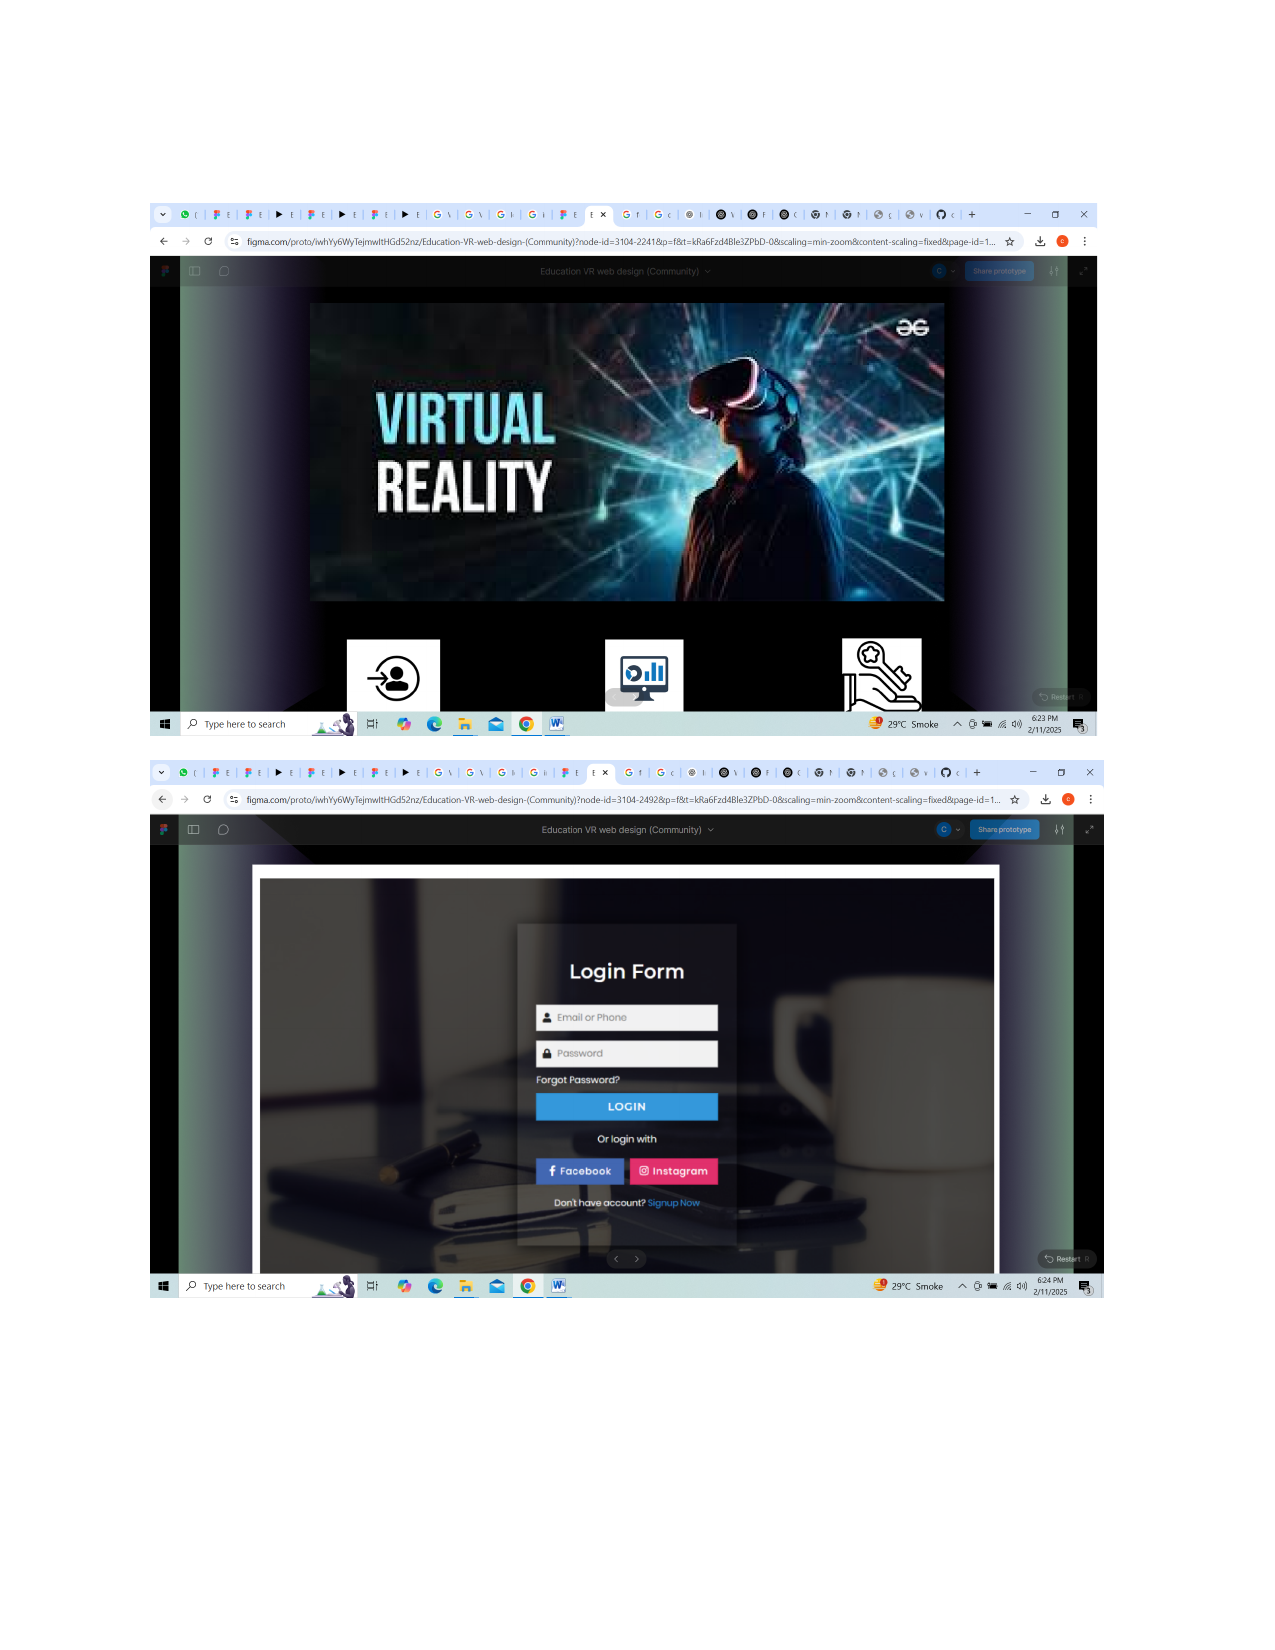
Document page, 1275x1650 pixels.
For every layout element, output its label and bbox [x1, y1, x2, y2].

picture [150, 760, 1104, 1298]
picture [150, 203, 1098, 736]
